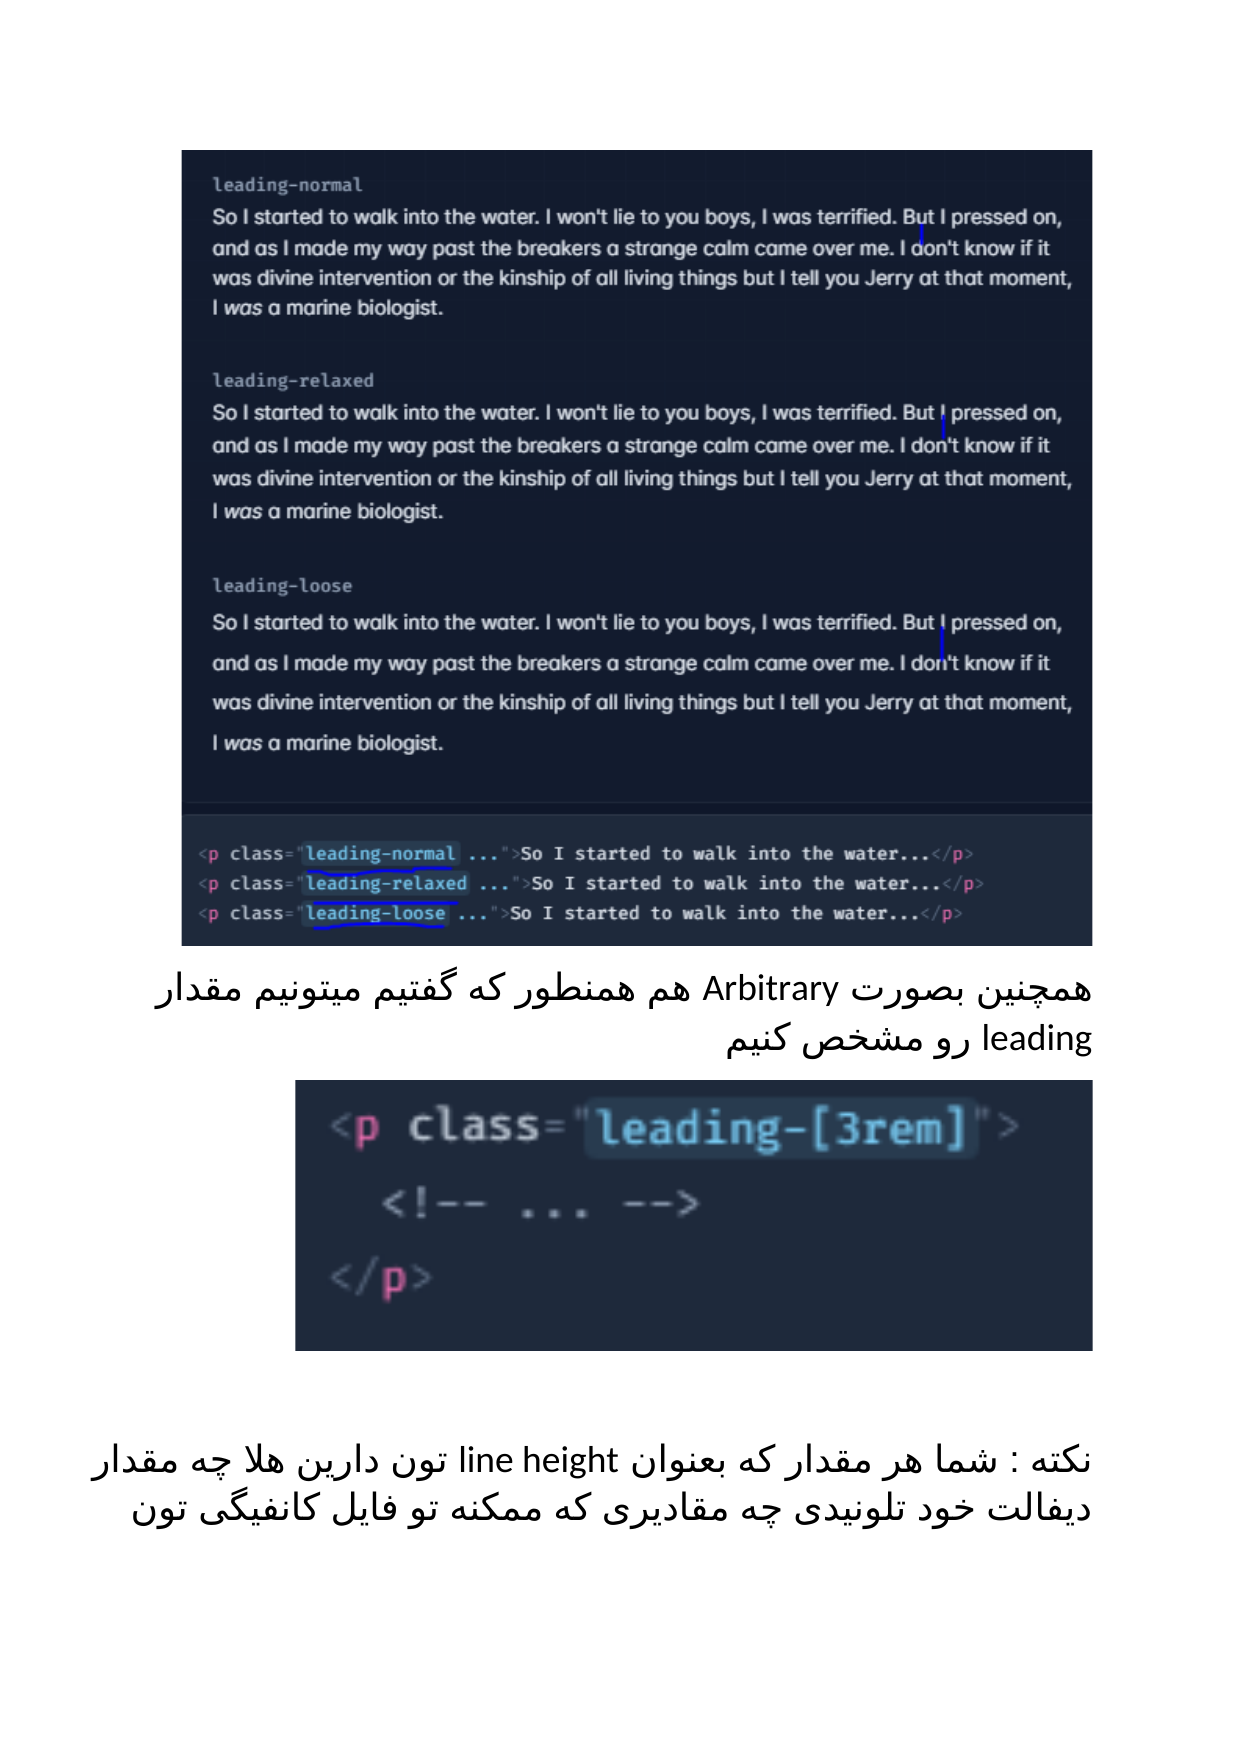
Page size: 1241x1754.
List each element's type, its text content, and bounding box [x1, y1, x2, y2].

text همچنین بصورت Arbitrary هم همنطور که گفتیم میتونیم مقدار leading رو مشخص کنیم [61, 964, 1093, 1059]
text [61, 1436, 1093, 1528]
picture [295, 1080, 1093, 1351]
picture [181, 150, 1093, 946]
